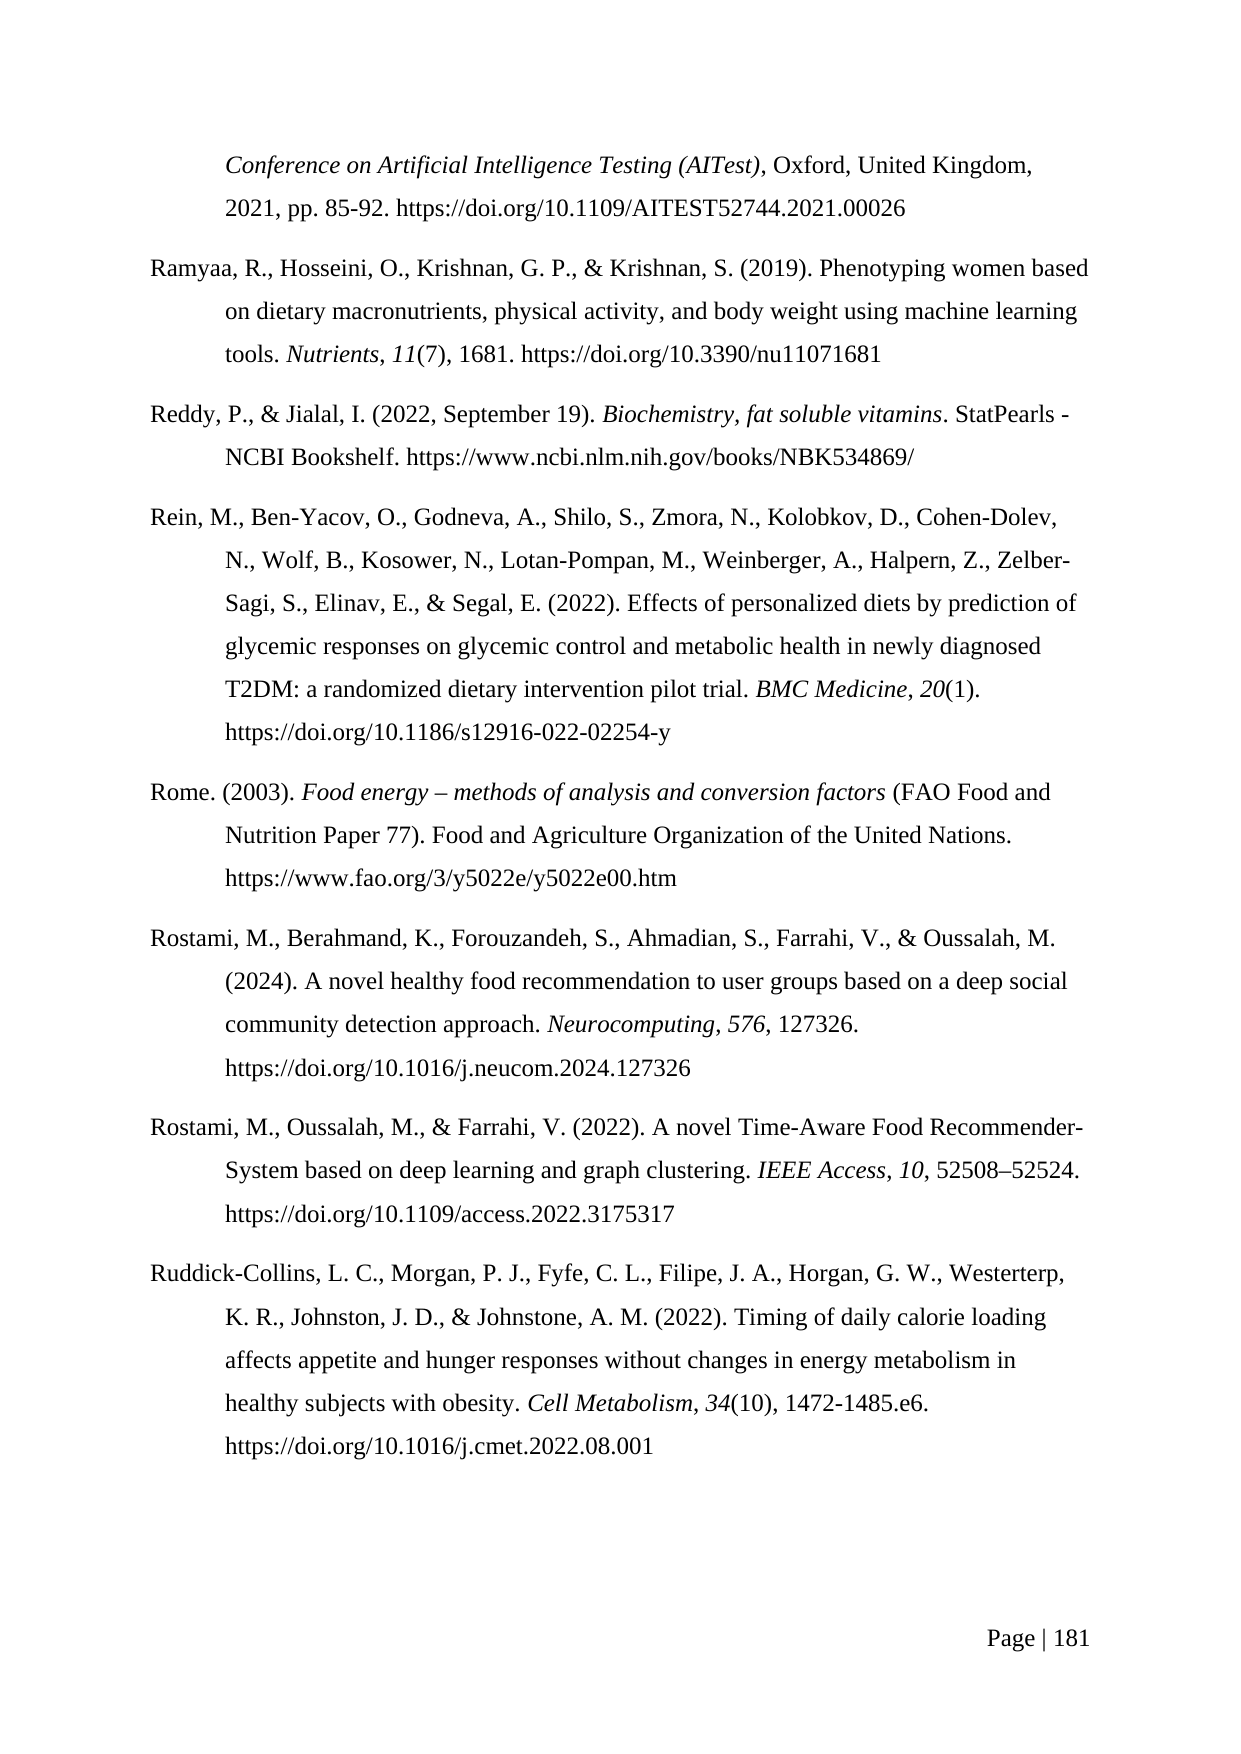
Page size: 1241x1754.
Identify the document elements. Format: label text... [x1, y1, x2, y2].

text Rein, M., Ben-Yacov, O., Godneva, A., Shilo, S., Zmora, N., Kolobkov, D., Cohen-Dolev, N., Wolf, B., Kosower, N., Lotan-Pompan, M., Weinberger, A., Halpern, Z., Zelber-Sagi, S., Elinav, E., & Segal, E. (2022). Effects of personalized diets by prediction of glycemic responses on glycemic control and metabolic health in newly diagnosed T2DM: a randomized dietary intervention pilot trial. BMC Medicine, 20(1). https://doi.org/10.1186/s12916-022-02254-y [150, 502, 1090, 746]
text Rostami, M., Berahmand, K., Forouzandeh, S., Ahmadian, S., Farrahi, V., & Oussalah, M. (2024). A novel healthy food recommendation to user groups based on a deep social community detection approach. Neurocomputing, 576, 127326. https://doi.org/10.1016/j.neucom.2024.127326 [150, 923, 1090, 1081]
text Rome. (2003). Food energy – methods of analysis and conversion factors (FAO Food and Nutrition Paper 77). Food and Agriculture Organization of the United Nations. https://www.fao.org/3/y5022e/y5022e00.htm [150, 777, 1090, 892]
text Ruddick-Collins, L. C., Morgan, P. J., Fyfe, C. L., Filipe, J. A., Horgan, G. W., Westerterp, K. R., Johnston, J. D., & Johnstone, A. M. (2022). Timing of daily calorie loading affects appetite and hunger responses without changes in energy metabolism in healthy subjects with obesity. Cell Metabolism, 34(10), 1472-1485.e6. https://doi.org/10.1016/j.cmet.2022.08.001 [150, 1258, 1090, 1460]
text Reddy, P., & Jialal, I. (2022, September 19). Biochemistry, fat soluble vitamins. StatPearls - NCBI Bookshelf. https://www.ncbi.nlm.nih.gov/books/NBK534869/ [150, 399, 1090, 471]
text Ramyaa, R., Hosseini, O., Krishnan, G. P., & Krishnan, S. (2019). Phenotyping women based on dietary macronutrients, physical activity, and body weight using machine learning tools. Nutrients, 11(7), 1681. https://doi.org/10.3390/nu11071681 [150, 253, 1090, 368]
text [150, 150, 1090, 222]
text Rostami, M., Oussalah, M., & Farrahi, V. (2022). A novel Time-Aware Food Recommender-System based on deep learning and graph clustering. IEEE Access, 10, 52508–52524. https://doi.org/10.1109/access.2022.3175317 [150, 1112, 1090, 1227]
